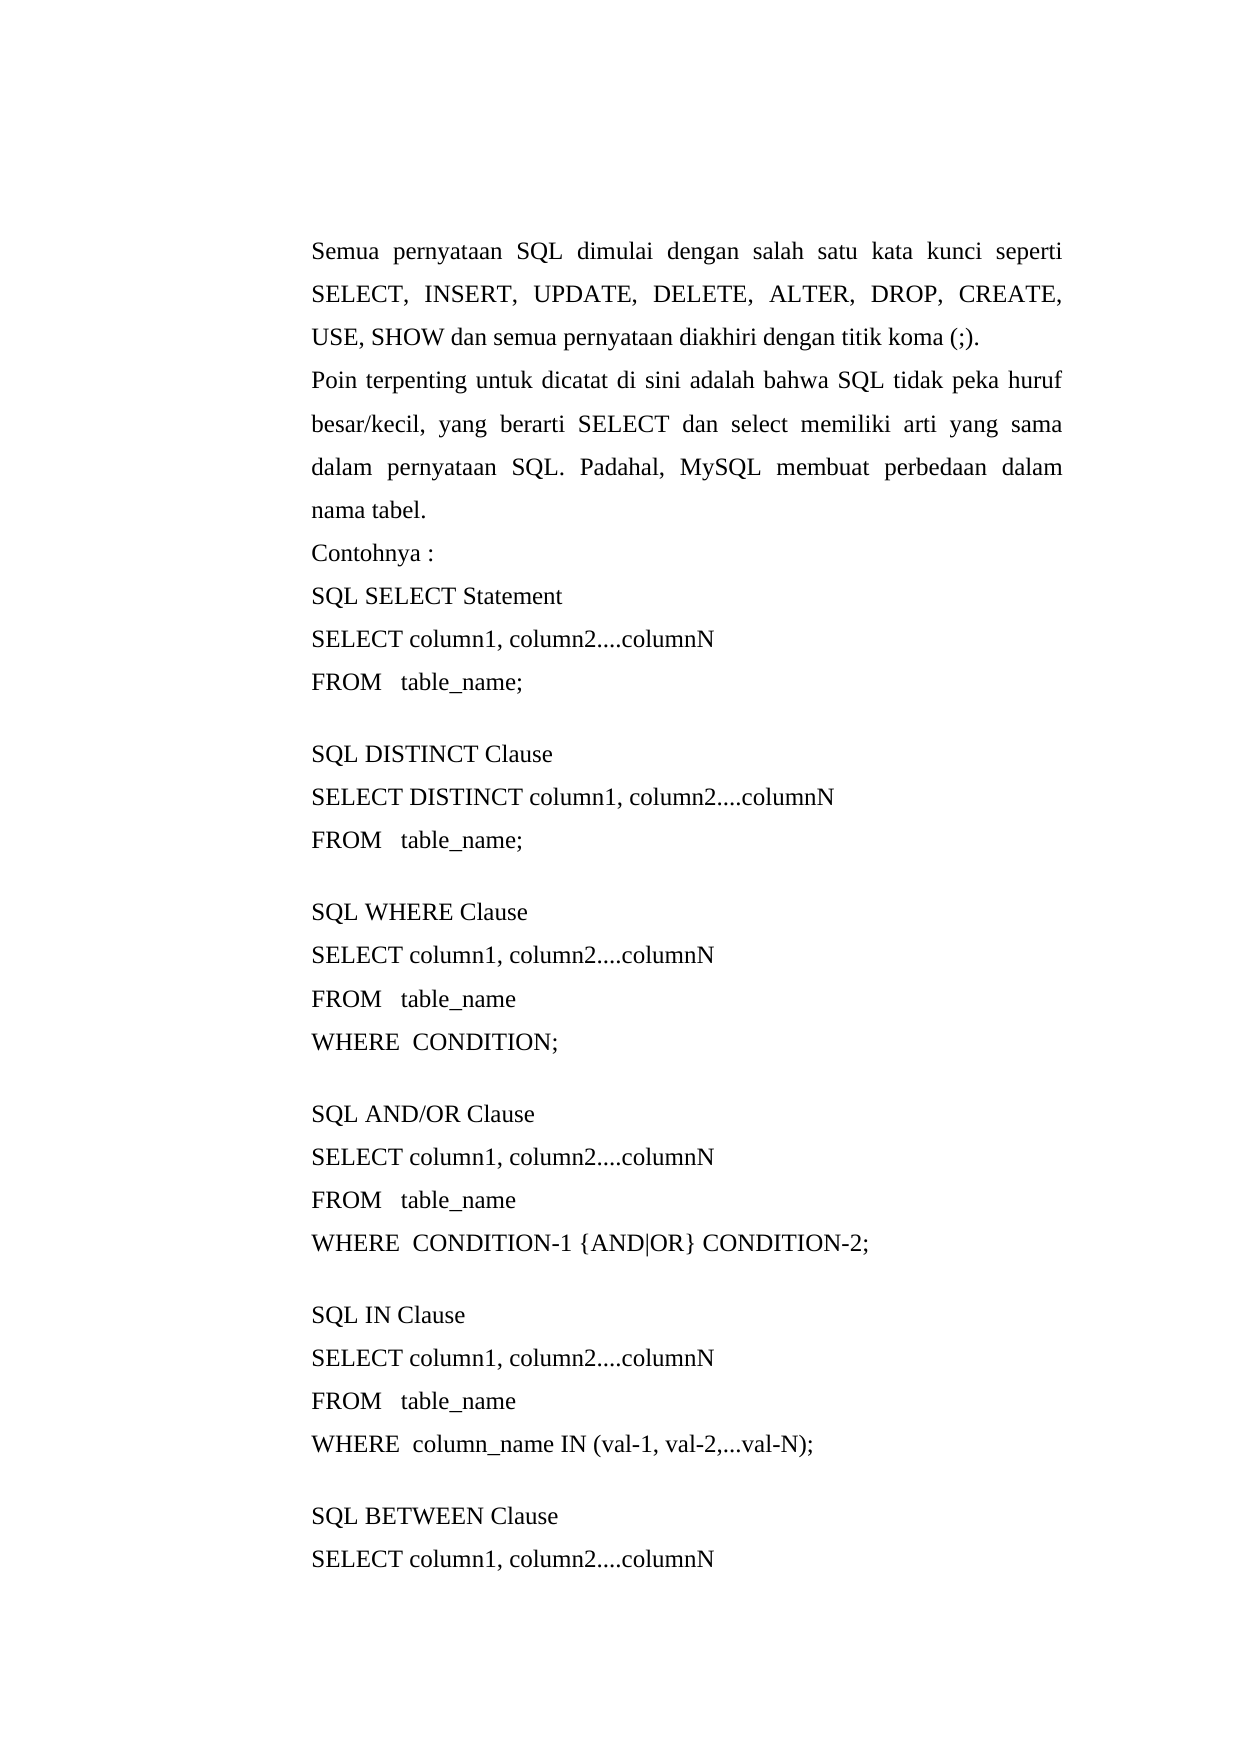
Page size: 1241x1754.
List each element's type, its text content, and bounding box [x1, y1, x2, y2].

list WHERE CONDITION; [311, 1027, 1063, 1056]
list SELECT column1, column2....columnN [311, 624, 1063, 653]
list WHERE column_name IN (val-1, val-2,...val-N); [311, 1429, 1063, 1458]
list FROM table_name; [311, 826, 1063, 854]
list SQL SELECT Statement [311, 581, 1063, 610]
list WHERE CONDITION-1 {AND|OR} CONDITION-2; [311, 1228, 1063, 1257]
list SQL WHERE Clause [311, 897, 1063, 926]
list SELECT column1, column2....columnN [311, 1544, 1063, 1573]
list Semua pernyataan SQL dimulai dengan salah satu kata kunci seperti SELECT, INSERT, UPDATE, DELETE, ALTER, DROP, CREATE, USE, SHOW dan semua pernyataan diakhiri dengan titik koma (;). [311, 236, 1063, 351]
list SQL DISTINCT Clause [311, 739, 1063, 768]
list FROM table_name [311, 984, 1063, 1012]
list Poin terpenting untuk dicatat di sini adalah bahwa SQL tidak peka huruf besar/kecil, yang berarti SELECT dan select memiliki arti yang sama dalam pernyataan SQL. Padahal, MySQL membuat perbedaan dalam nama tabel. [311, 366, 1063, 524]
list Contohnya : [311, 538, 1063, 567]
list SQL AND/OR Clause [311, 1099, 1063, 1127]
list SELECT column1, column2....columnN [311, 941, 1063, 969]
list SQL IN Clause [311, 1300, 1063, 1329]
list FROM table_name [311, 1386, 1063, 1415]
list SELECT DISTINCT column1, column2....columnN [311, 782, 1063, 811]
list FROM table_name [311, 1185, 1063, 1214]
list FROM table_name; [311, 667, 1063, 696]
list SQL BETWEEN Clause [311, 1501, 1063, 1530]
list SELECT column1, column2....columnN [311, 1343, 1063, 1372]
list SELECT column1, column2....columnN [311, 1142, 1063, 1171]
